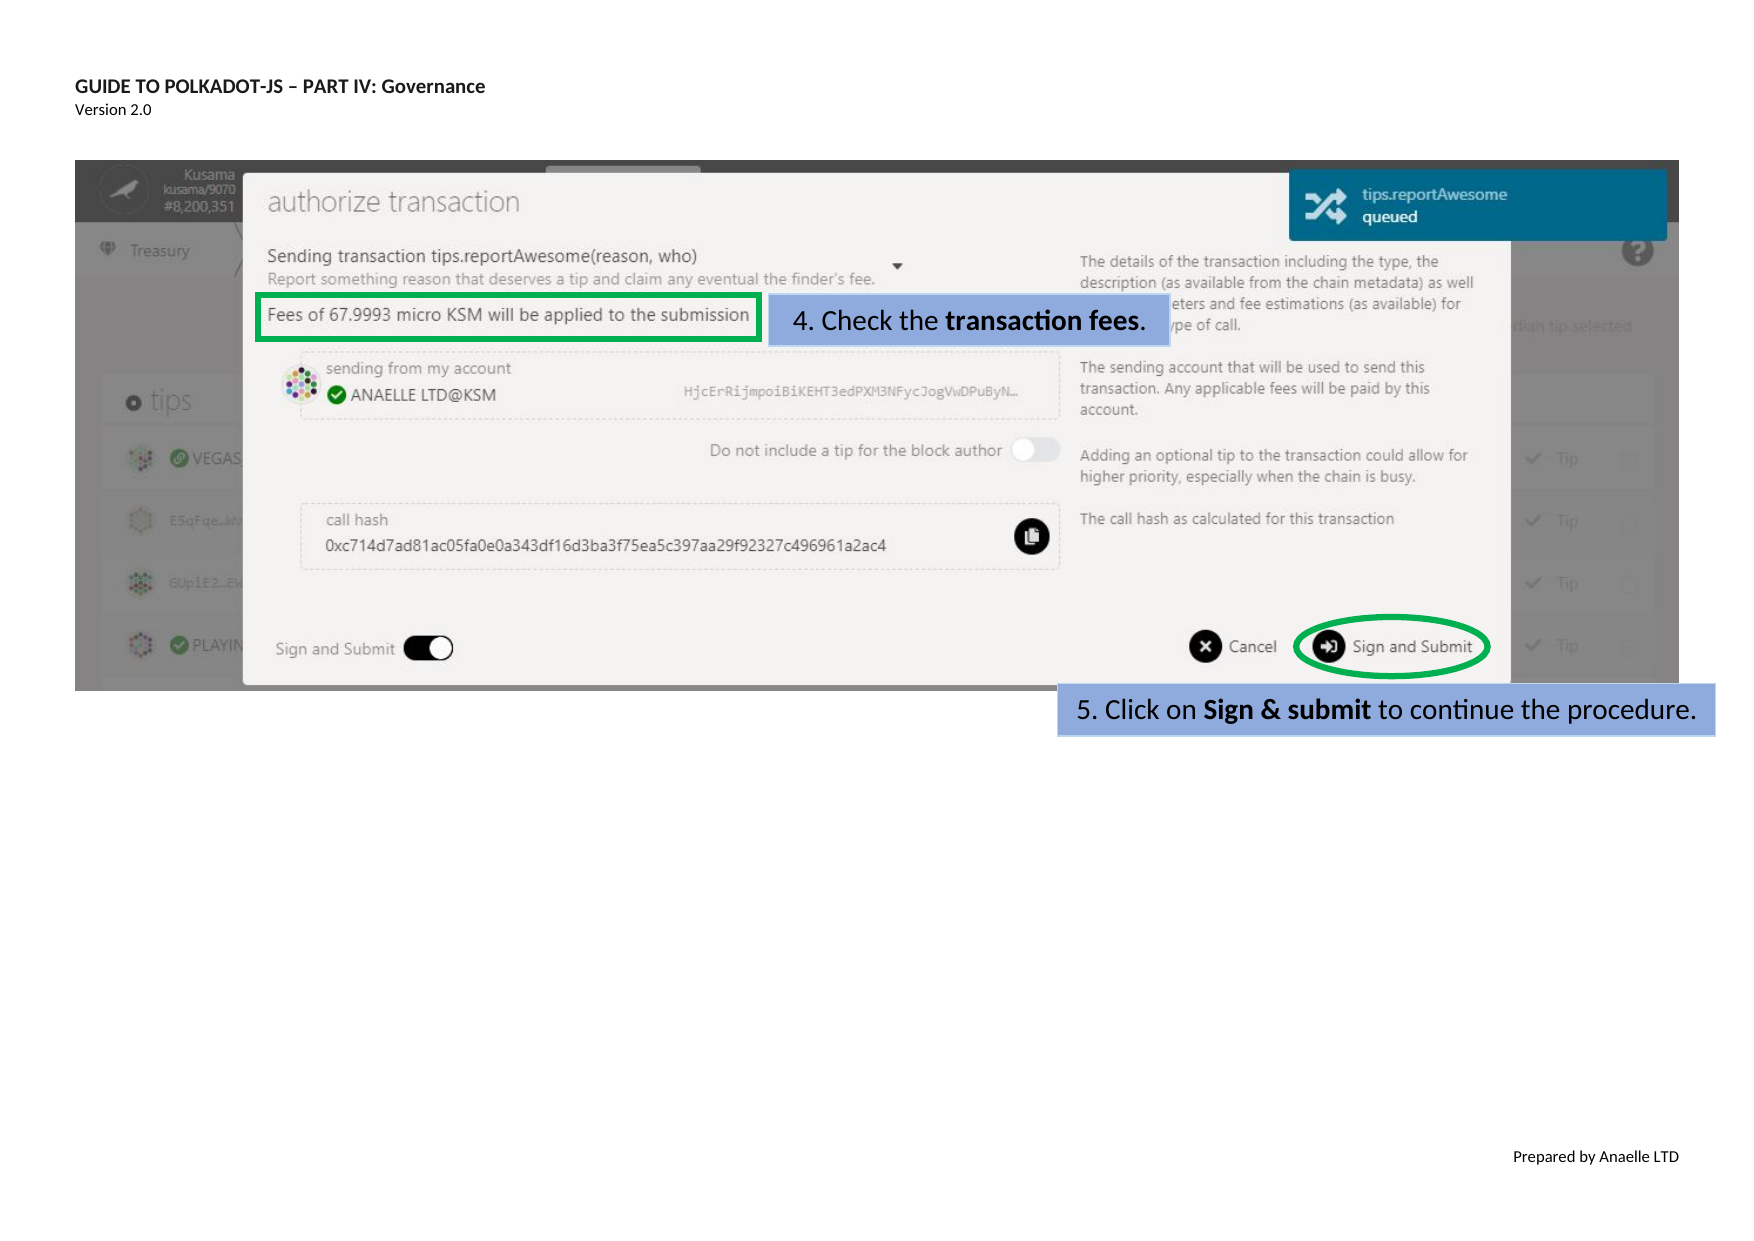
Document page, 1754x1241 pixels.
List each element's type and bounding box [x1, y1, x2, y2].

picture [75, 160, 1679, 691]
